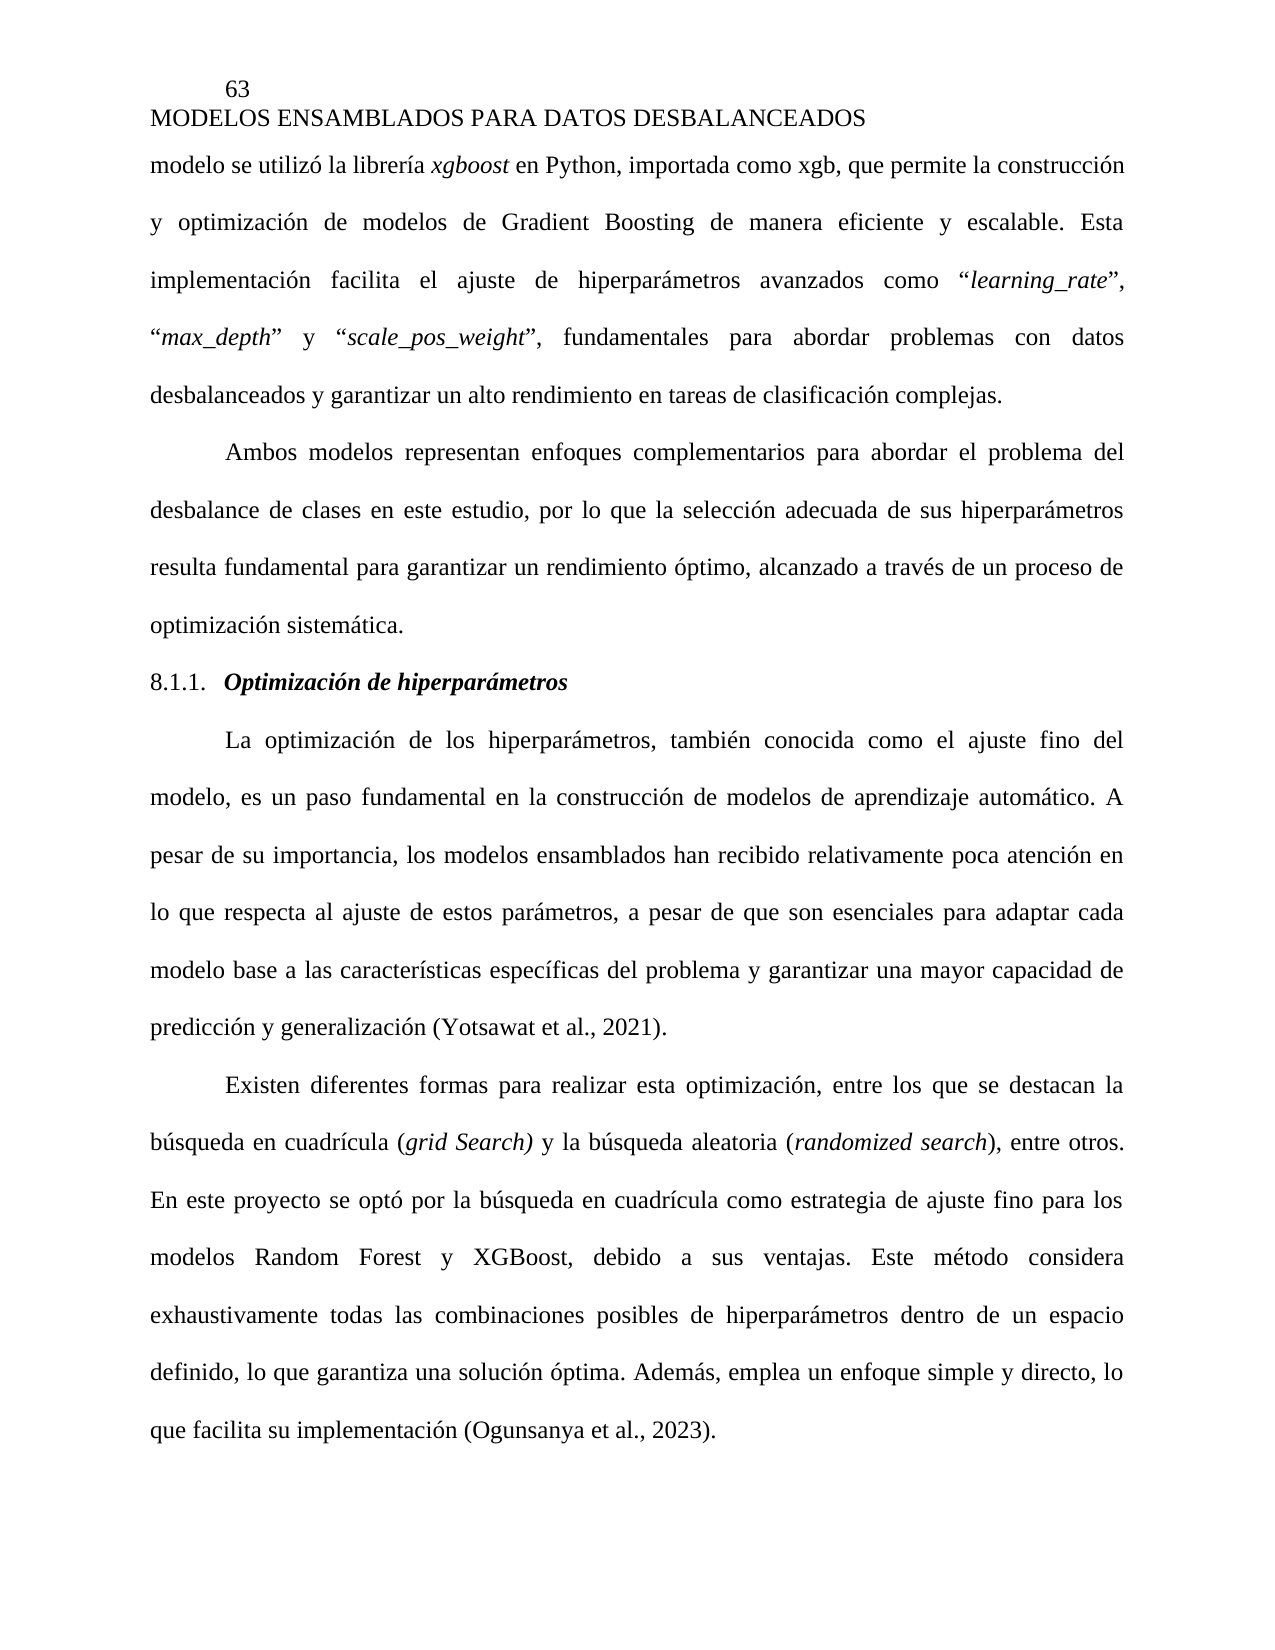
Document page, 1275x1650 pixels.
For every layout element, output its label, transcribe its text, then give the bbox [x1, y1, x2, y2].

text Existen diferentes formas para realizar esta optimización, entre los que se destacan la búsqueda en cuadrícula (grid Search) y la búsqueda aleatoria (randomized search), entre otros. En este proyecto se optó por la búsqueda en cuadrícula como estrategia de ajuste fino para los modelos Random Forest y XGBoost, debido a sus ventajas. Este método considera exhaustivamente todas las combinaciones posibles de hiperparámetros dentro de un espacio definido, lo que garantiza una solución óptima. Además, emplea un enfoque simple y directo, lo que facilita su implementación . [150, 1070, 1125, 1444]
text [150, 150, 1125, 409]
text Ambos modelos representan enfoques complementarios para abordar el problema del desbalance de clases en este estudio, por lo que la selección adecuada de sus hiperparámetros resulta fundamental para garantizar un rendimiento óptimo, alcanzado a través de un proceso de optimización sistemática. [150, 437, 1125, 639]
text La optimización de los hiperparámetros, también conocida como el ajuste fino del modelo, es un paso fundamental en la construcción de modelos de aprendizaje automático. A pesar de su importancia, los modelos ensamblados han recibido relativamente poca atención en lo que respecta al ajuste de estos parámetros, a pesar de que son esenciales para adaptar cada modelo base a las características específicas del problema y garantizar una mayor capacidad de predicción y generalización . [150, 725, 1125, 1041]
subtitle Optimización de hiperparámetros [150, 667, 1125, 696]
